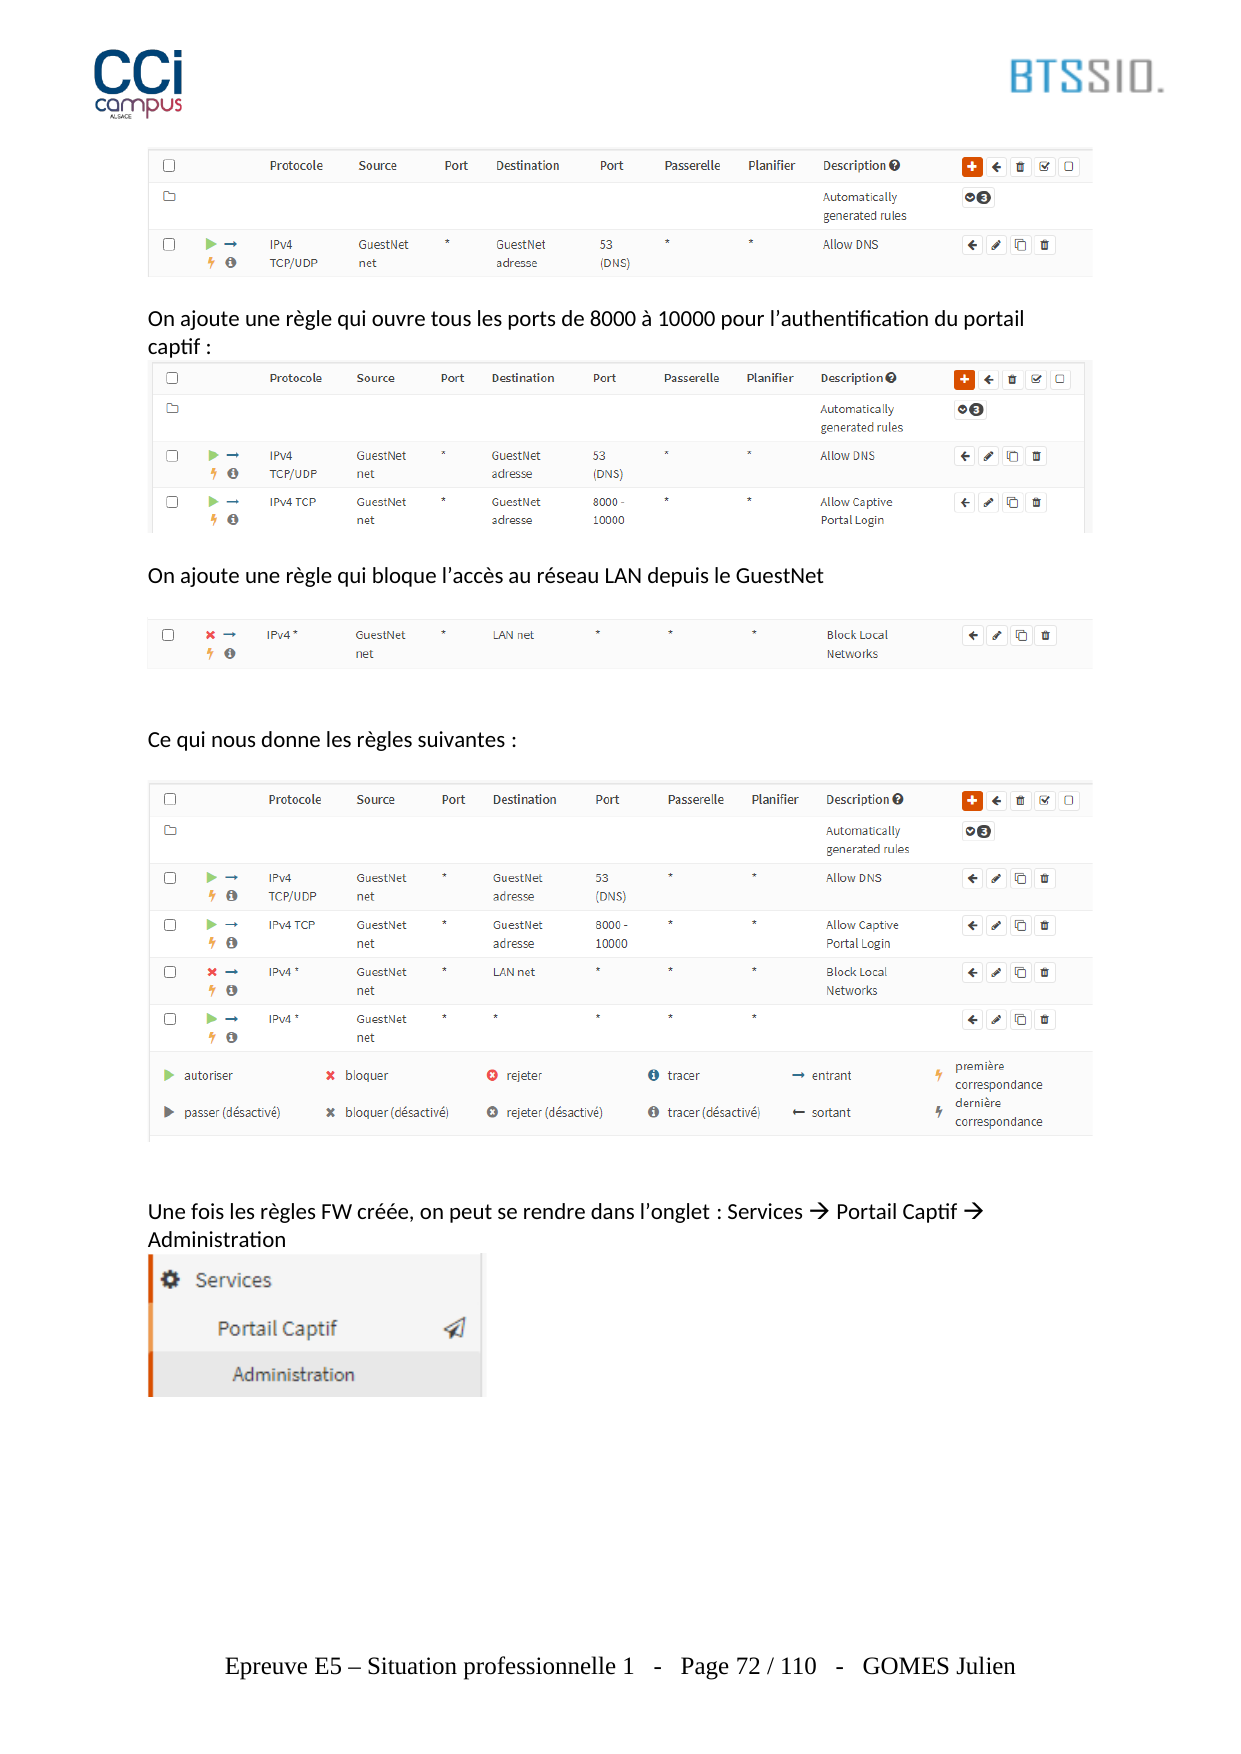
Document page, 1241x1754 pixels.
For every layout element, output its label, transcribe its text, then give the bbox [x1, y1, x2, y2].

text Ce qui nous donne les règles suivantes : [148, 725, 1093, 753]
picture [147, 147, 1093, 277]
picture [1004, 46, 1169, 104]
picture [147, 360, 1093, 533]
text On ajoute une règle qui ouvre tous les ports de 8000 à 10000 pour l’authentification du portail captif : [148, 304, 1093, 360]
picture [147, 1253, 487, 1397]
text On ajoute une règle qui bloque l’accès au réseau LAN depuis le GuestNet [148, 561, 1093, 589]
text Une fois les règles FW créée, on peut se rendre dans l’onglet : Services Portail Captif Administration [148, 1197, 1093, 1253]
picture [147, 780, 1093, 1142]
picture [147, 617, 1093, 669]
picture [81, 44, 194, 123]
